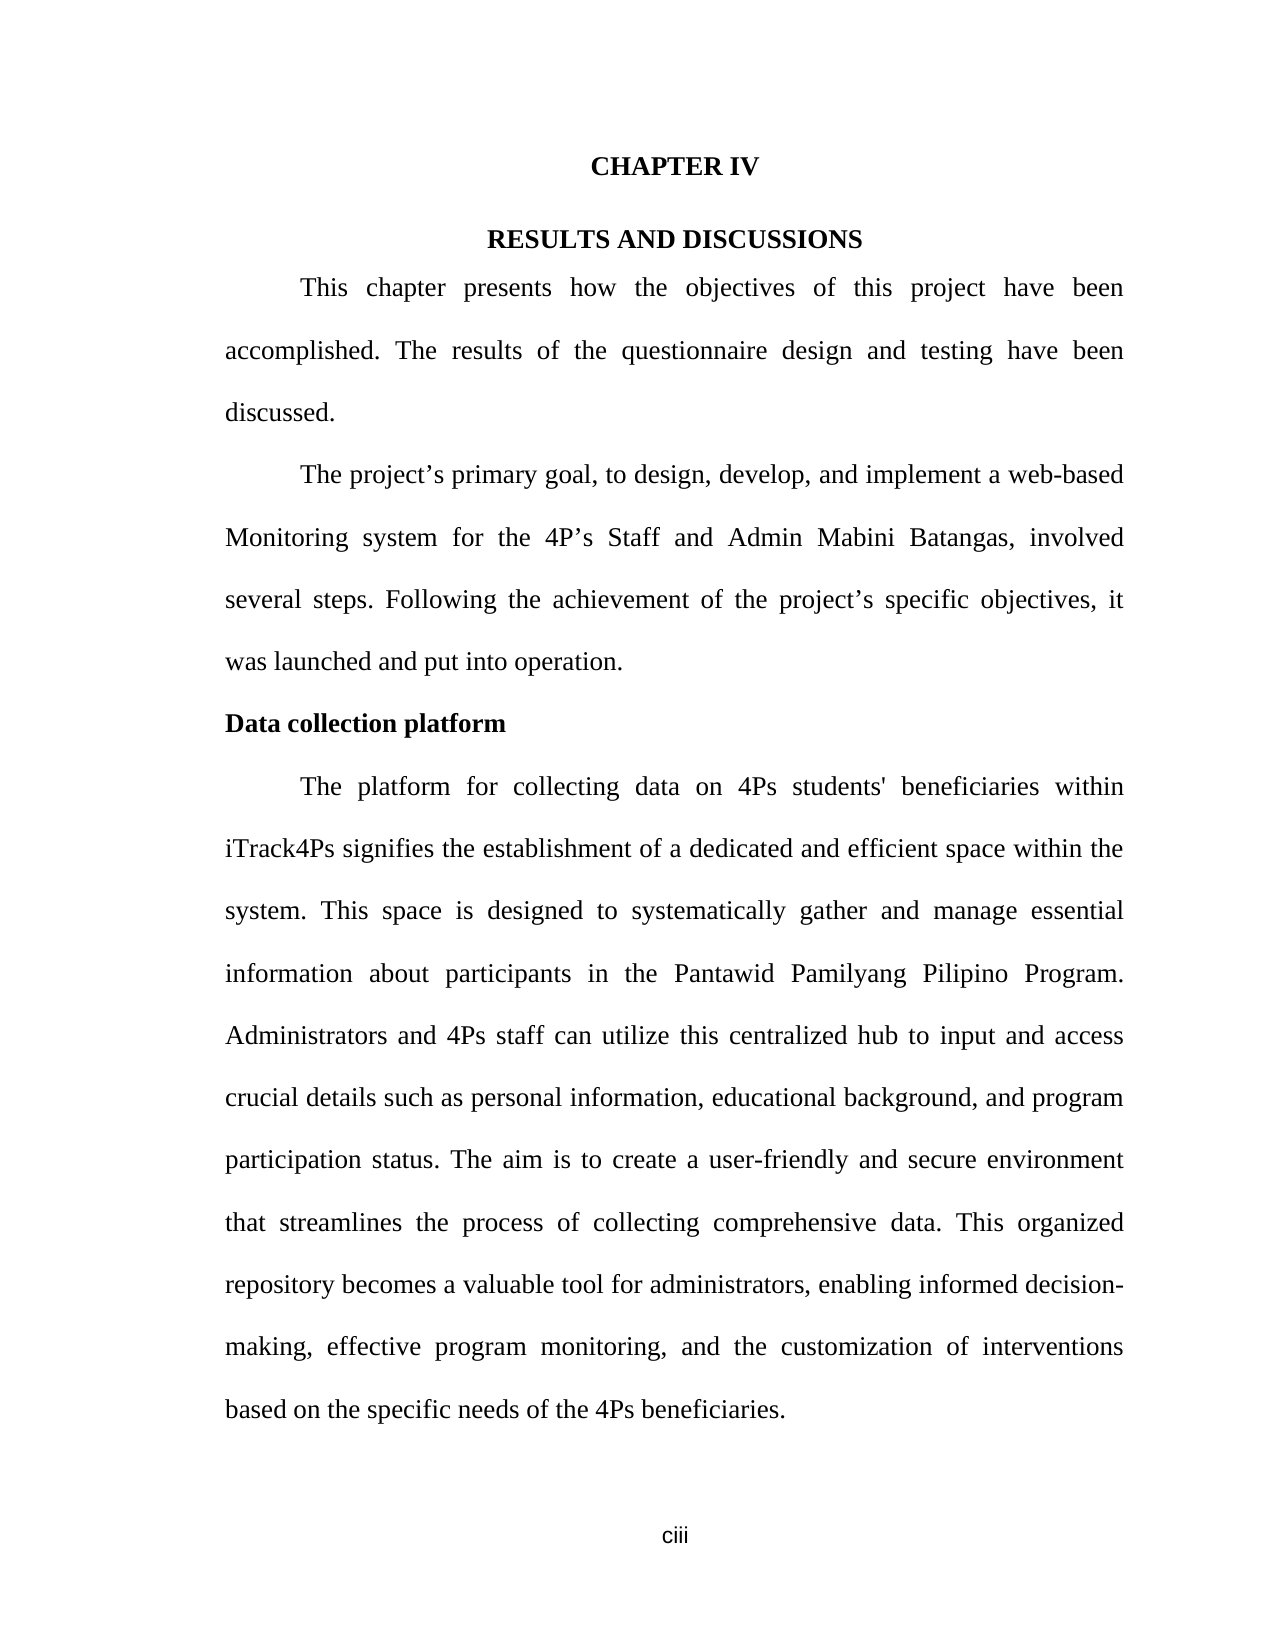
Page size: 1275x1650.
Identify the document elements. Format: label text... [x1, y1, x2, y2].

text Data collection platform [225, 707, 1125, 739]
subtitle CHAPTER IV [225, 150, 1125, 181]
text This chapter presents how the objectives of this project have been accomplished. The results of the questionnaire design and testing have been discussed. [225, 271, 1125, 427]
subtitle RESULTS AND DISCUSSIONS [225, 223, 1125, 254]
text The project’s primary goal, to design, develop, and implement a web-based Monitoring system for the 4P’s Staff and Admin Mabini Batangas, involved several steps. Following the achievement of the project’s specific objectives, it was launched and put into operation. [225, 458, 1125, 676]
text The platform for collecting data on 4Ps students' beneficiaries within iTrack4Ps signifies the establishment of a dedicated and efficient space within the system. This space is designed to systematically gather and manage essential information about participants in the Pantawid Pamilyang Pilipino Program. Administrators and 4Ps staff can utilize this centralized hub to input and access crucial details such as personal information, educational background, and program participation status. The aim is to create a user-friendly and secure environment that streamlines the process of collecting comprehensive data. This organized repository becomes a valuable tool for administrators, enabling informed decision-making, effective program monitoring, and the customization of interventions based on the specific needs of the 4Ps beneficiaries. [225, 770, 1125, 1424]
